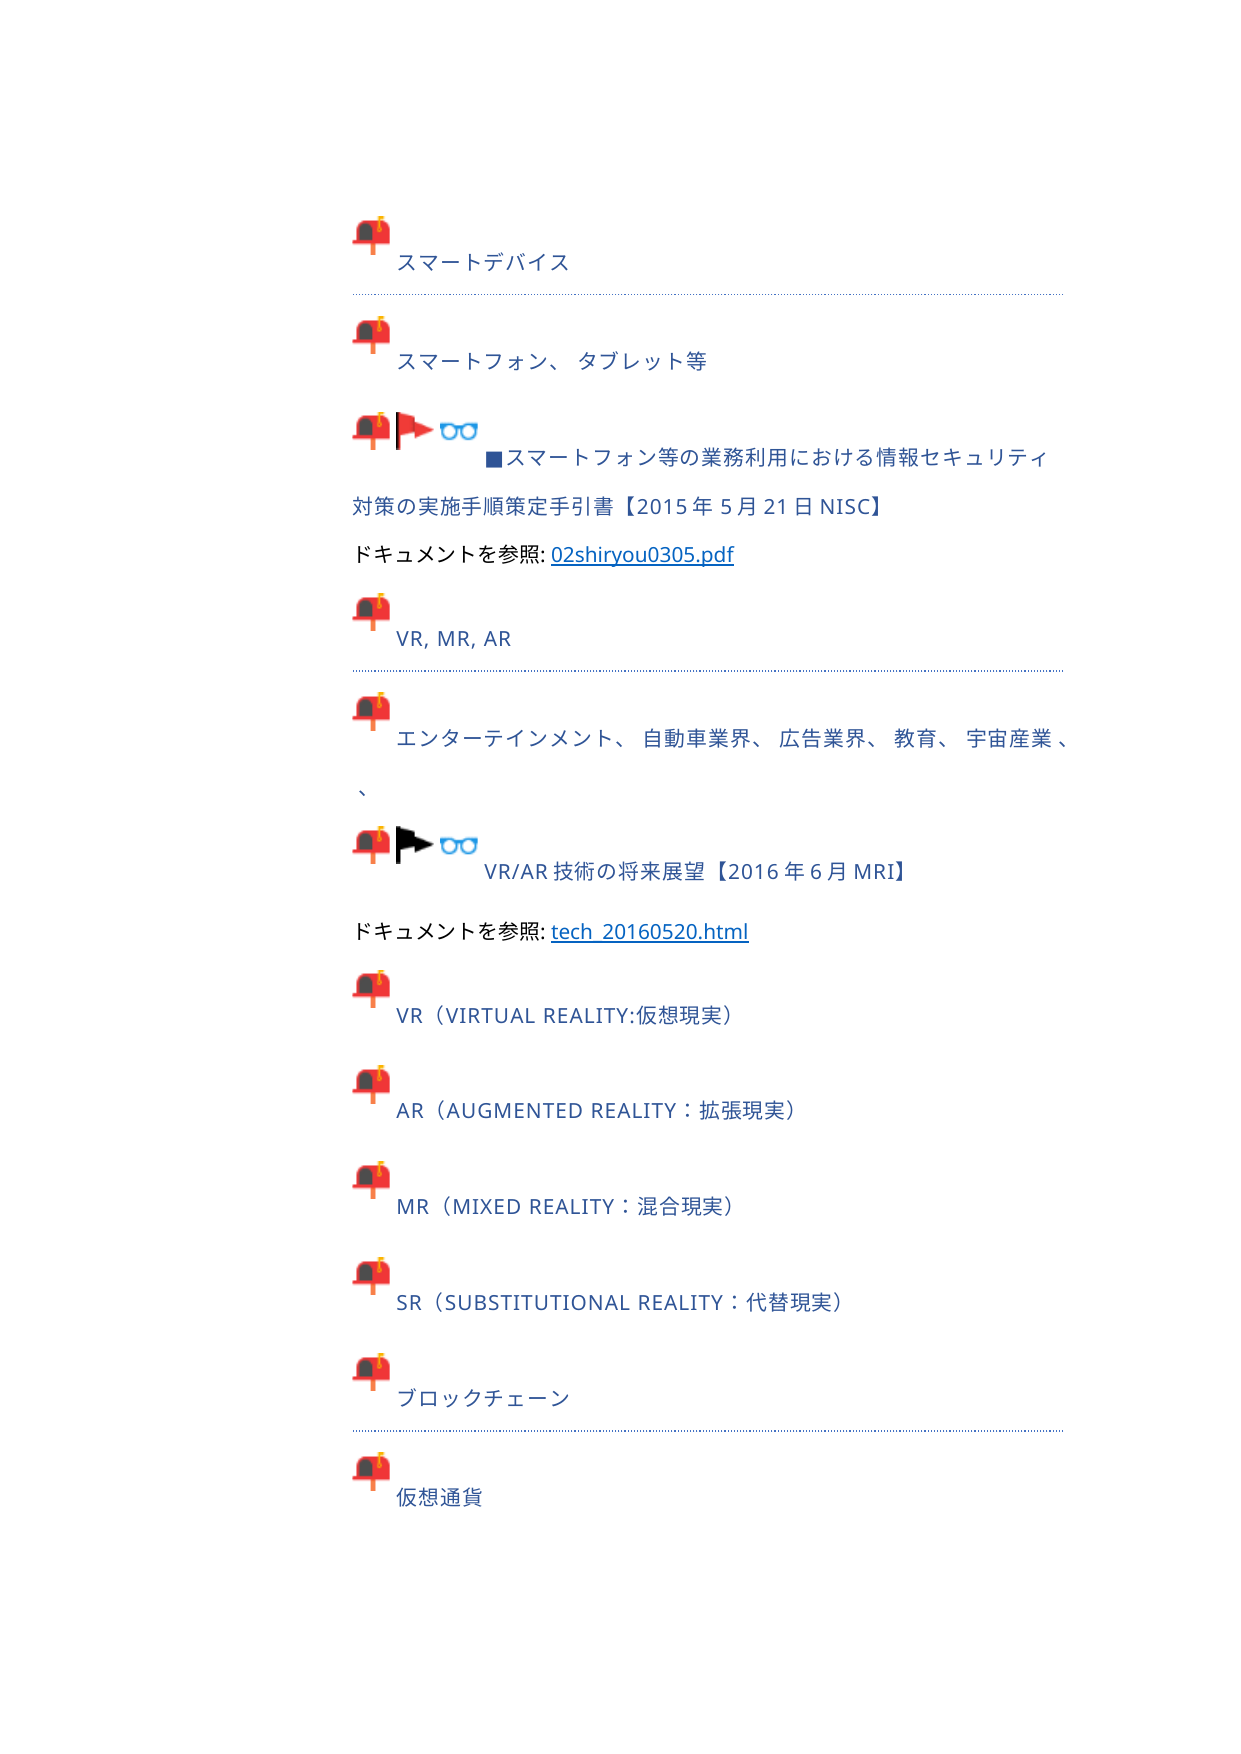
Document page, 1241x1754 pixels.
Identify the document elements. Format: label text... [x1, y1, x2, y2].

text MR（Mixed Reality：混合現実） [352, 1162, 1063, 1237]
picture [352, 316, 390, 354]
text エンターテインメント、 自動車業界、 広告業界、 教育、 宇宙産業 、 、 [352, 693, 1063, 805]
picture [352, 970, 390, 1008]
text ■スマートフォン等の業務利用における情報セキュリティ対策の実施手順策定手引書【2015年 5月21日NISC】 [352, 412, 1063, 524]
text SR（Substitutional Reality：代替現実） [352, 1257, 1063, 1332]
picture [352, 1161, 390, 1199]
text スマートフォン、 タブレット等 [352, 316, 1063, 391]
picture [352, 1065, 390, 1104]
picture [352, 692, 390, 731]
picture [396, 412, 434, 450]
picture [352, 593, 390, 631]
picture [352, 1257, 390, 1295]
picture [396, 826, 434, 864]
text ブロックチェーン [352, 1353, 1063, 1432]
text ドキュメントを参照: 02shiryou0305.pdf [352, 535, 1063, 572]
text AR（Augmented reality：拡張現実） [352, 1066, 1063, 1141]
text VR/AR技術の将来展望【2016年6月MRI】 [352, 826, 1063, 901]
text スマートデバイス [352, 217, 1063, 295]
text VR（Virtual reality:仮想現実） [352, 970, 1063, 1045]
picture [352, 1353, 390, 1391]
text 仮想通貨 [352, 1453, 1063, 1528]
text VR, MR, AR [352, 593, 1063, 672]
picture [352, 1452, 390, 1491]
picture [352, 216, 390, 255]
picture [352, 412, 390, 450]
text ドキュメントを参照: tech_20160520.html [352, 912, 1063, 949]
picture [440, 412, 478, 450]
picture [352, 826, 390, 864]
picture [440, 826, 478, 864]
